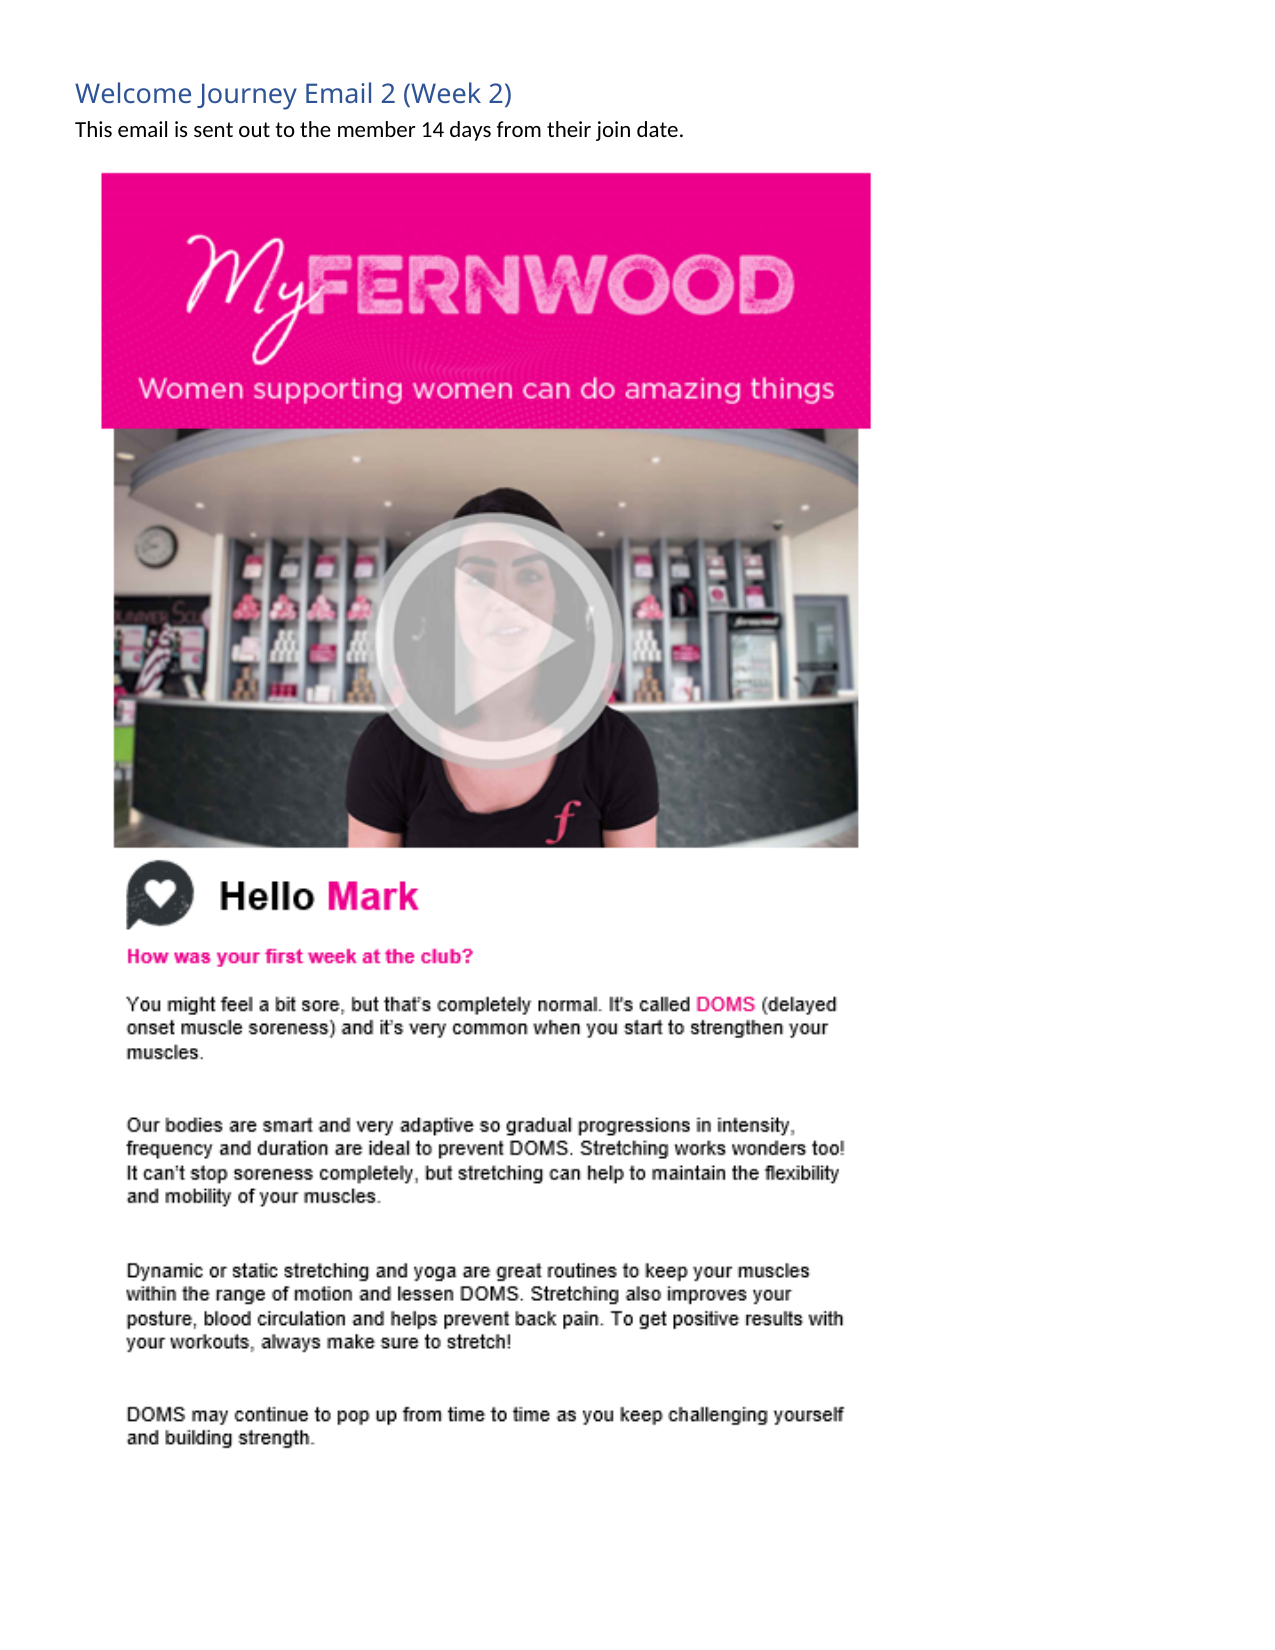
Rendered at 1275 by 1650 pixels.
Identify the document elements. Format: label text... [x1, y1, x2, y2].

subtitle Welcome Journey Email 2 (Week 2) [75, 75, 1200, 112]
text This email is sent out to the member 14 days from their join date. [75, 115, 1200, 143]
